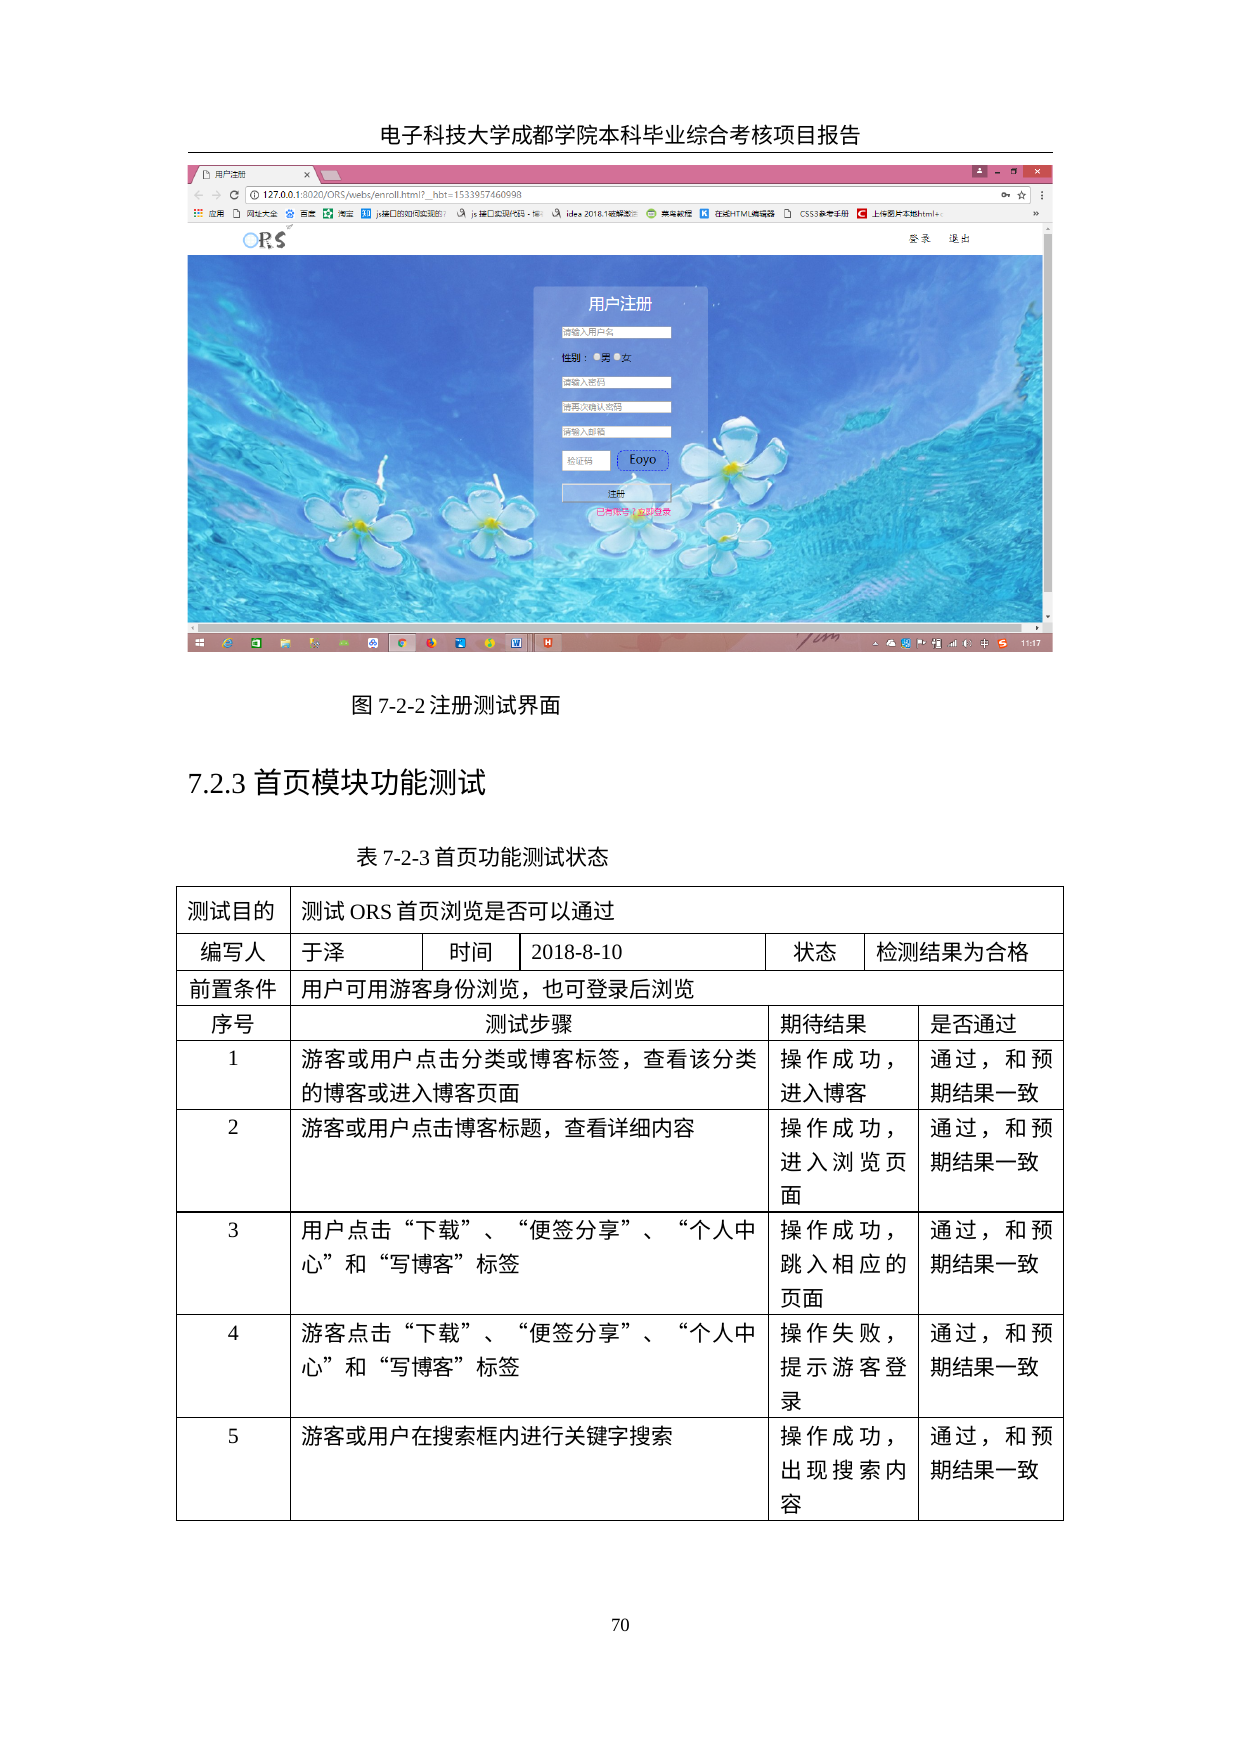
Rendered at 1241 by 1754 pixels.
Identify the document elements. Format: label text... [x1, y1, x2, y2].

table_cell 1 [177, 1041, 290, 1108]
table_cell 操作成功，出现搜索内容 [769, 1418, 918, 1520]
table_cell 用户可用游客身份浏览，也可登录后浏览 [291, 971, 1063, 1004]
table_cell 游客或用户点击分类或博客标签，查看该分类的博客或进入博客页面 [291, 1041, 768, 1108]
table_cell 4 [177, 1315, 290, 1417]
picture [187, 165, 1053, 652]
table_cell 3 [177, 1213, 290, 1314]
table_cell 序号 [177, 1006, 290, 1039]
table_cell 通过，和预期结果一致 [919, 1315, 1063, 1417]
table_cell 游客或用户点击博客标题，查看详细内容 [291, 1110, 768, 1211]
table_cell 通过，和预期结果一致 [919, 1041, 1063, 1108]
table_cell 编写人 [177, 934, 290, 969]
table_cell 用户点击“下载”、“便签分享”、“个人中心”和“写博客”标签 [291, 1213, 768, 1314]
table_header 测试目的 [177, 887, 290, 933]
table_cell 2018-8-10 [521, 934, 765, 969]
table_cell 操作成功，跳入相应的页面 [769, 1213, 918, 1314]
table_cell 是否通过 [919, 1006, 1063, 1039]
table_cell 5 [177, 1418, 290, 1520]
table_cell 通过，和预期结果一致 [919, 1110, 1063, 1211]
table_cell 操作失败，提示游客登录 [769, 1315, 918, 1417]
table_cell 期待结果 [769, 1006, 918, 1039]
table_cell 操作成功，进入浏览页面 [769, 1110, 918, 1211]
table_cell 游客点击“下载”、“便签分享”、“个人中心”和“写博客”标签 [291, 1315, 768, 1417]
table_cell 2 [177, 1110, 290, 1211]
table_cell 前置条件 [177, 971, 290, 1004]
table_cell 状态 [766, 934, 864, 969]
subtitle 7.2.3 首页模块功能测试 [187, 746, 1053, 814]
table_header 测试ORS首页浏览是否可以通过 [291, 887, 1063, 933]
table_cell 通过，和预期结果一致 [919, 1213, 1063, 1314]
text 表7-2-3首页功能测试状态 [187, 839, 1053, 873]
table_cell 测试步骤 [291, 1006, 768, 1039]
text 图7-2-2注册测试界面 [187, 687, 1053, 721]
table_cell 检测结果为合格 [865, 934, 1063, 969]
table_cell 时间 [423, 934, 519, 969]
table_cell 通过，和预期结果一致 [919, 1418, 1063, 1520]
table_cell 于泽 [291, 934, 422, 969]
table_cell 游客或用户在搜索框内进行关键字搜索 [291, 1418, 768, 1520]
table_cell 操作成功，进入博客 [769, 1041, 918, 1108]
